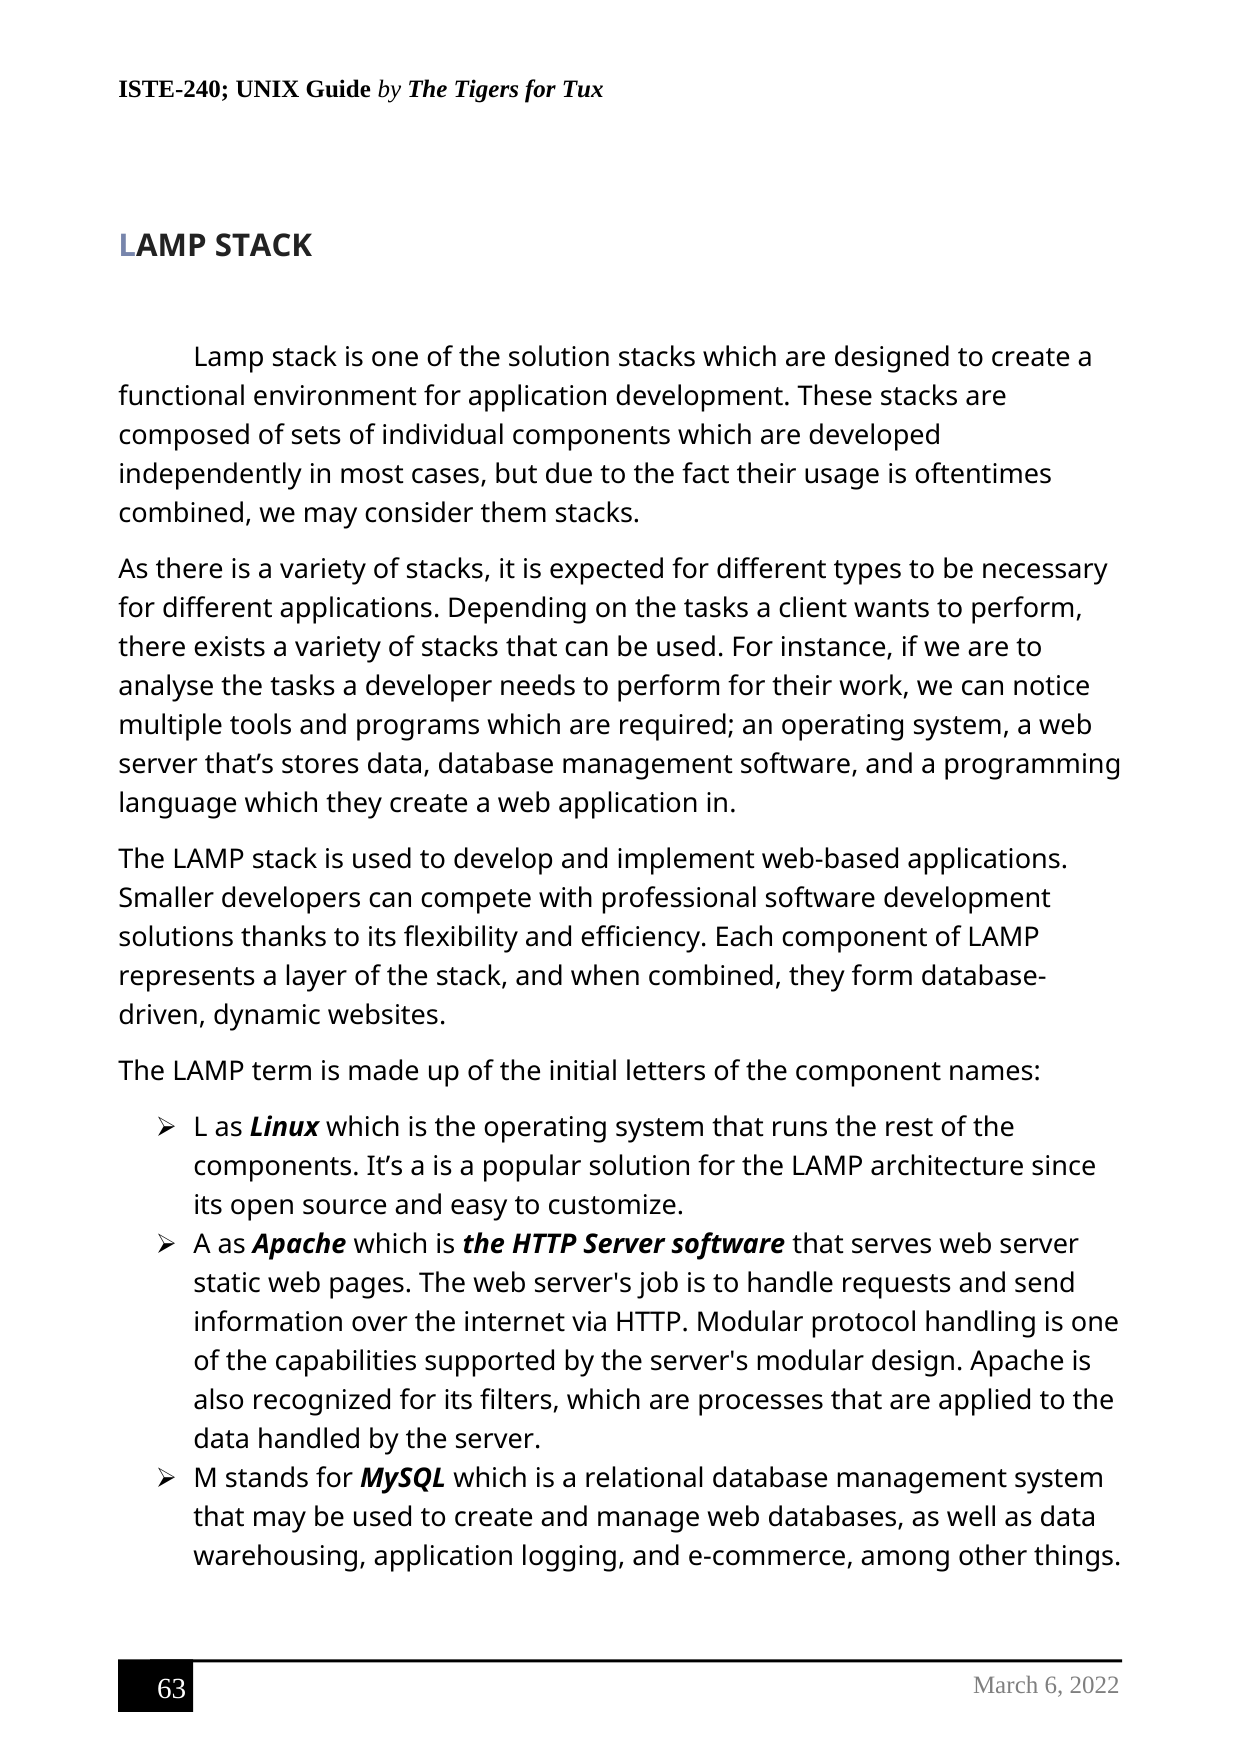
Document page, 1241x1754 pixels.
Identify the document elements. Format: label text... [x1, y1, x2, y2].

list L as Linux which is the operating system that runs the rest of the components. It’s a is a popular solution for the LAMP architecture since its open source and easy to customize. [156, 1107, 1122, 1222]
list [156, 1459, 1122, 1574]
text The LAMP term is made up of the initial letters of the component names: [118, 1051, 1122, 1088]
text As there is a variety of stacks, it is expected for different types to be necessary for different applications. Depending on the tasks a client wants to perform, there exists a variety of stacks that can be used. For instance, if we are to analyse the tasks a developer needs to perform for their work, we can notice multiple tools and programs which are required; an operating system, a web server that’s stores data, database management software, and a programming language which they create a web application in. [118, 549, 1122, 821]
text Lamp stack is one of the solution stacks which are designed to create a functional environment for application development. These stacks are composed of sets of individual components which are developed independently in most cases, but due to the fact their usage is oftentimes combined, we may consider them stacks. [118, 337, 1122, 530]
text The LAMP stack is used to develop and implement web-based applications. Smaller developers can compete with professional software development solutions thanks to its flexibility and efficiency. Each component of LAMP represents a layer of the stack, and when combined, they form database-driven, dynamic websites. [118, 839, 1122, 1032]
list A as Apache which is the HTTP Server software that serves web server static web pages. The web server's job is to handle requests and send information over the internet via HTTP. Modular protocol handling is one of the capabilities supported by the server's modular design. Apache is also recognized for its filters, which are processes that are applied to the data handled by the server. [156, 1224, 1122, 1456]
text LAMP STACK [118, 223, 1122, 266]
